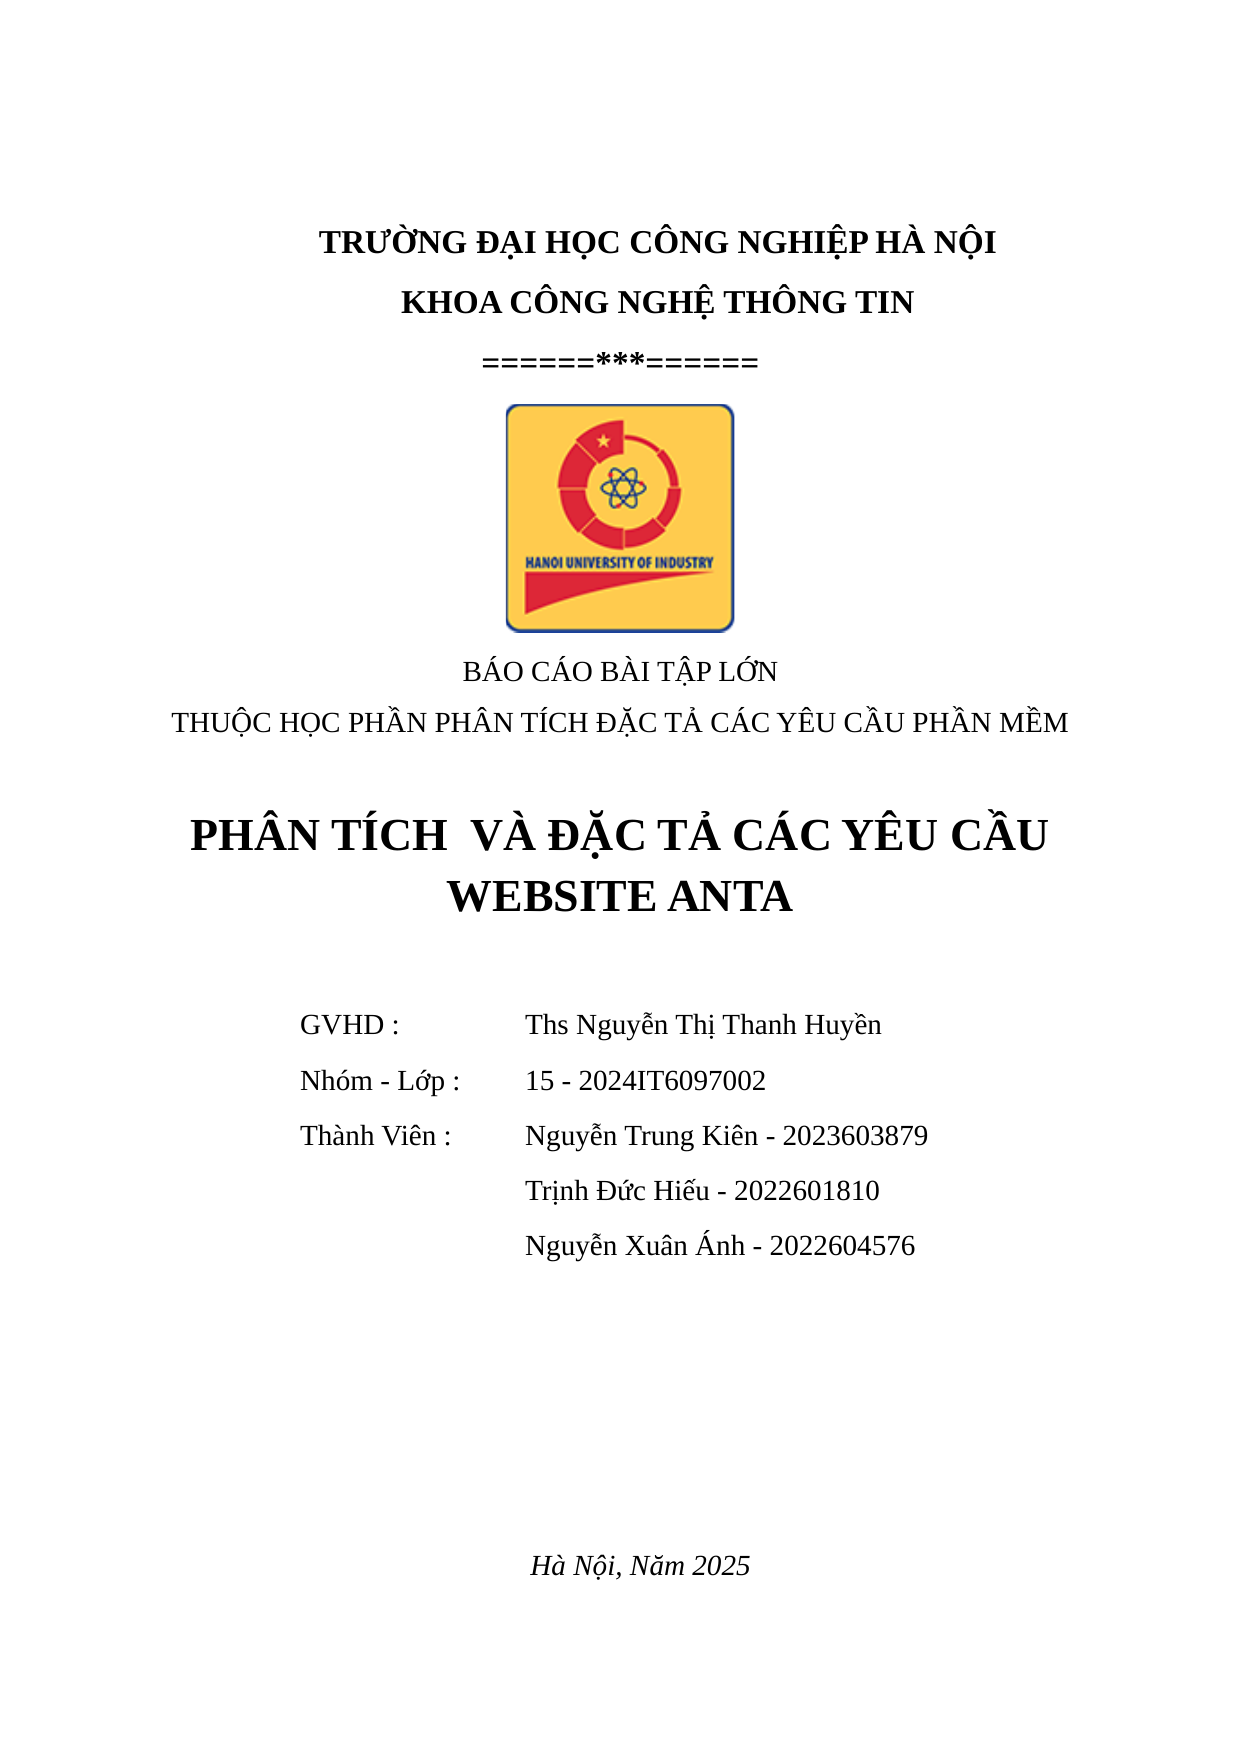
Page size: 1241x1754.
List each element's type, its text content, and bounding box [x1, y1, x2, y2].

text Thành Viên : Nguyễn Trung Kiên - 2023603879 [300, 1118, 1090, 1151]
text PHÂN TÍCH VÀ ĐẶC TẢ CÁC YÊU CẦU WEBSITE ANTA [150, 808, 1090, 921]
text Nhóm - Lớp : 15 - 2024IT6097002 [300, 1063, 1090, 1096]
text ======***====== [150, 343, 1090, 382]
text BÁO CÁO BÀI TẬP LỚN [150, 654, 1090, 688]
text Hà Nội, Năm 2025 [450, 1548, 1090, 1582]
text Trịnh Đức Hiếu - 2022601810 [450, 1173, 1090, 1207]
text Nguyễn Xuân Ánh - 2022604576 [450, 1228, 1090, 1262]
picture [505, 404, 735, 633]
text KHOA CÔNG NGHỆ THÔNG TIN [150, 283, 1090, 321]
text THUỘC HỌC PHẦN PHÂN TÍCH ĐẶC TẢ CÁC YÊU CẦU PHẦN MỀM [150, 706, 1090, 739]
text TRƯỜNG ĐẠI HỌC CÔNG NGHIỆP HÀ NỘI [150, 222, 1090, 260]
text GVHD : Ths Nguyễn Thị Thanh Huyền [300, 1007, 1090, 1041]
